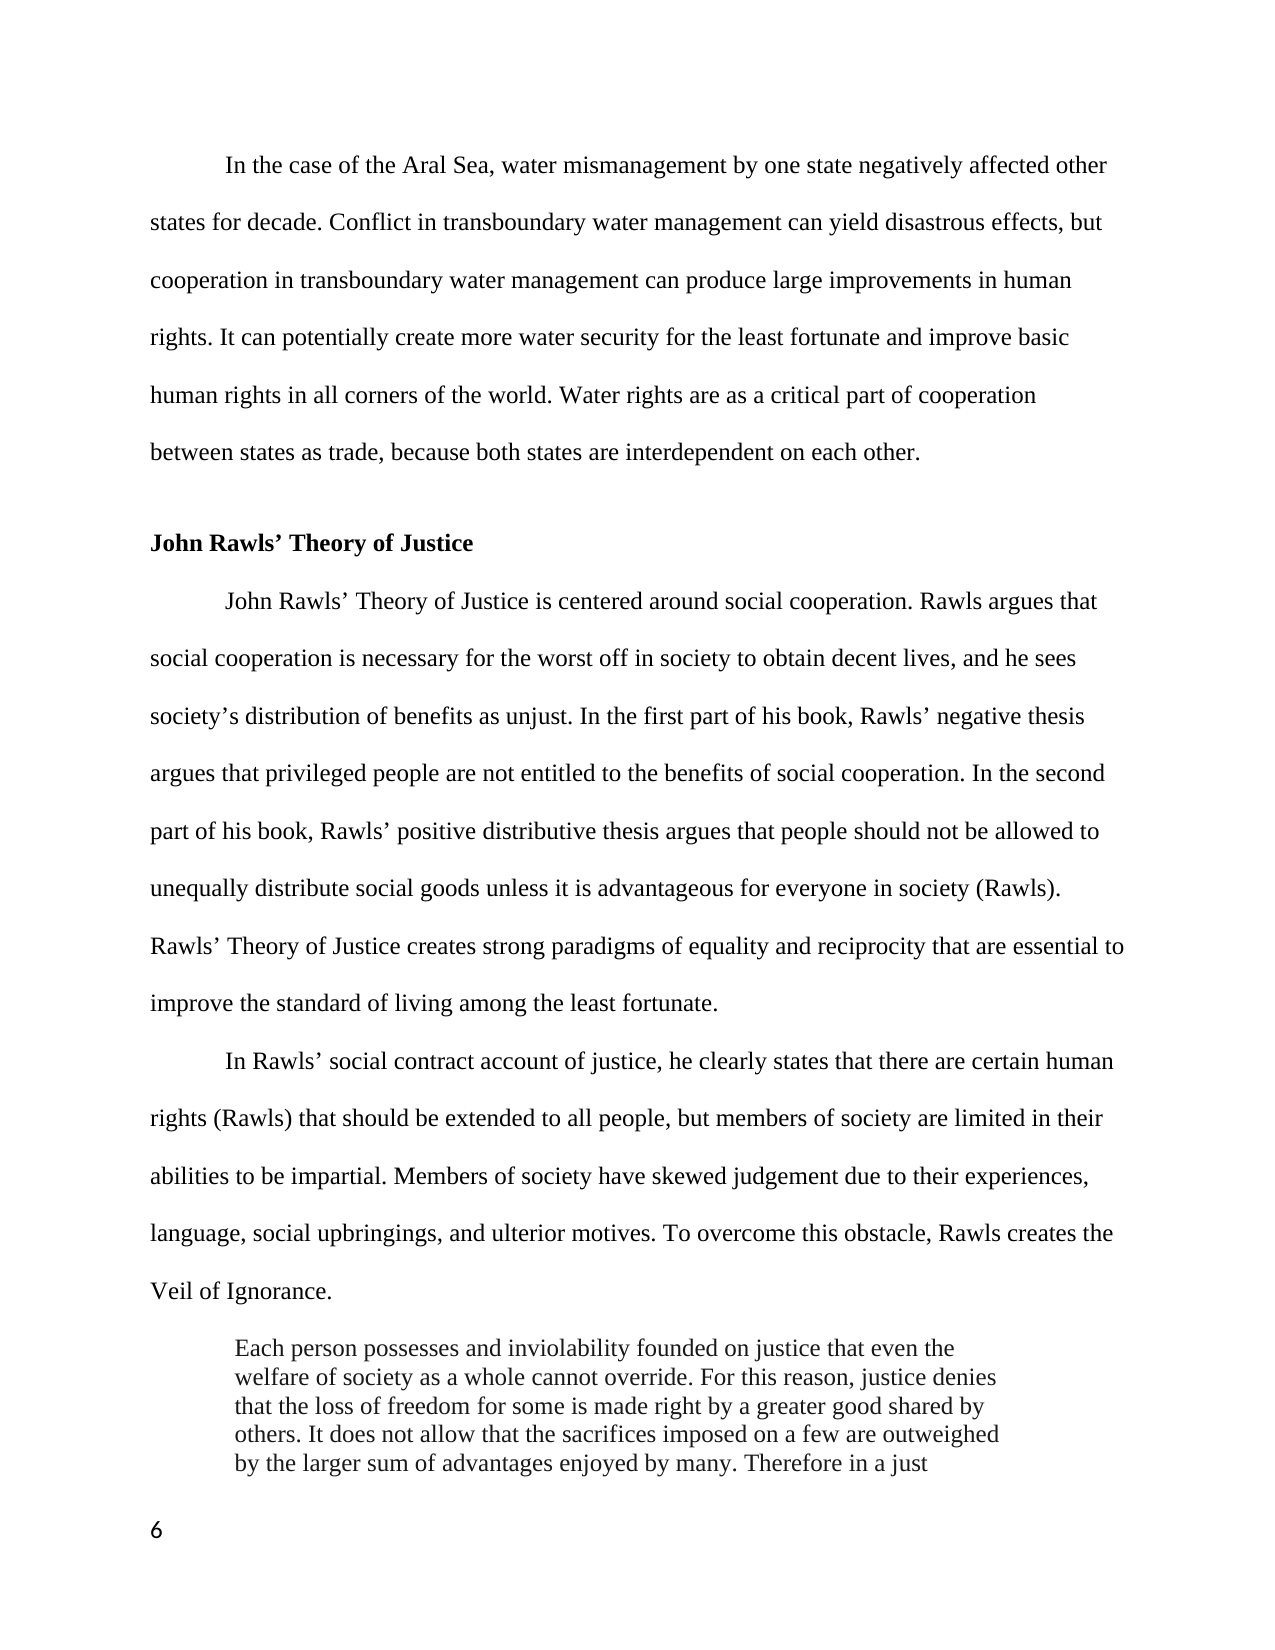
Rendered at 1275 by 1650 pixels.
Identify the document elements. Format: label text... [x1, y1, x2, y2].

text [234, 1333, 1003, 1477]
text In Rawls’ social contract account of justice, he clearly states that there are certain human rights (Rawls) that should be extended to all people, but members of society are limited in their abilities to be impartial. Members of society have skewed judgement due to their experiences, language, social upbringings, and ulterior motives. To overcome this obstacle, Rawls creates the Veil of Ignorance. [150, 1046, 1125, 1304]
text John Rawls’ Theory of Justice is centered around social cooperation. Rawls argues that social cooperation is necessary for the worst off in society to obtain decent lives, and he sees society’s distribution of benefits as unjust. In the first part of his book, Rawls’ negative thesis argues that privileged people are not entitled to the benefits of social cooperation. In the second part of his book, Rawls’ positive distributive thesis argues that people should not be allowed to unequally distribute social goods unless it is advantageous for everyone in society (Rawls). Rawls’ Theory of Justice creates strong paradigms of equality and reciprocity that are essential to improve the standard of living among the least fortunate. [150, 586, 1125, 1017]
text In the case of the Aral Sea, water mismanagement by one state negatively affected other states for decade. Conflict in transboundary water management can yield disastrous effects, but cooperation in transboundary water management can produce large improvements in human rights. It can potentially create more water security for the least fortunate and improve basic human rights in all corners of the world. Water rights are as a critical part of cooperation between states as trade, because both states are interdependent on each other. [150, 150, 1125, 466]
text John Rawls’ Theory of Justice [150, 528, 1125, 557]
